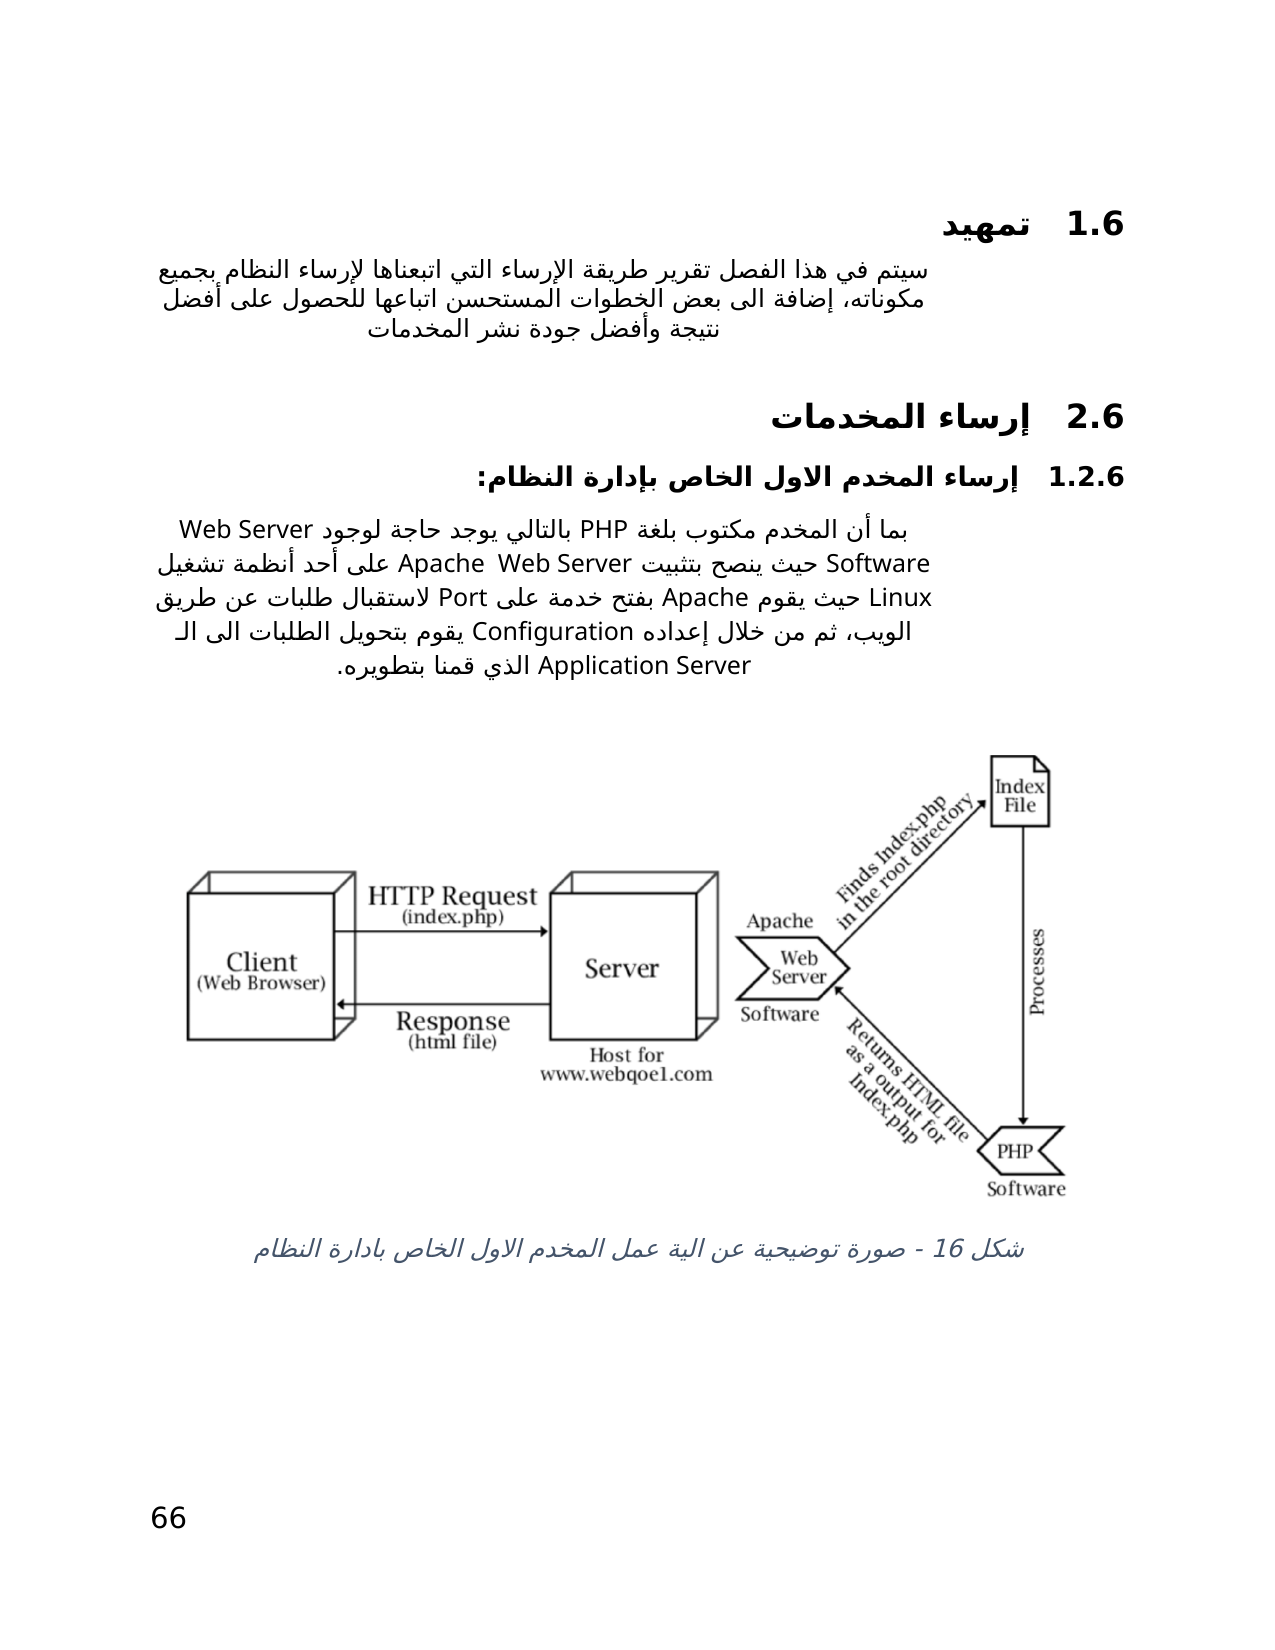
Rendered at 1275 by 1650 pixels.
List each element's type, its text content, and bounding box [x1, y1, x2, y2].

title 1.2.6 إرساء المخدم الاول الخاص بإدارة النظام: [150, 461, 1125, 493]
title 1.6 تمهيد [150, 204, 1125, 243]
text سيتم في هذا الفصل تقرير طريقة الإرساء التي اتبعناها لإرساء النظام بجميع مكوناته، إضافة الى بعض الخطوات المستحسن اتباعها للحصول على أفضل نتيجة وأفضل جودة نشر المخدمات [150, 256, 937, 343]
picture [150, 707, 1125, 1219]
title 2.6 إرساء المخدمات [150, 397, 1125, 436]
text بما أن المخدم مكتوب بلغة PHP بالتالي يوجد حاجة لوجود Web Server Software حيث ينصح بتثبيت Apache Web Server على أحد أنظمة تشغيل Linux حيث يقوم Apache بفتح خدمة على Port لاستقبال طلبات عن طريق الويب، ثم من خلال إعداده Configuration يقوم بتحويل الطلبات الى الـ Application Server الذي قمنا بتطويره. [150, 512, 937, 682]
